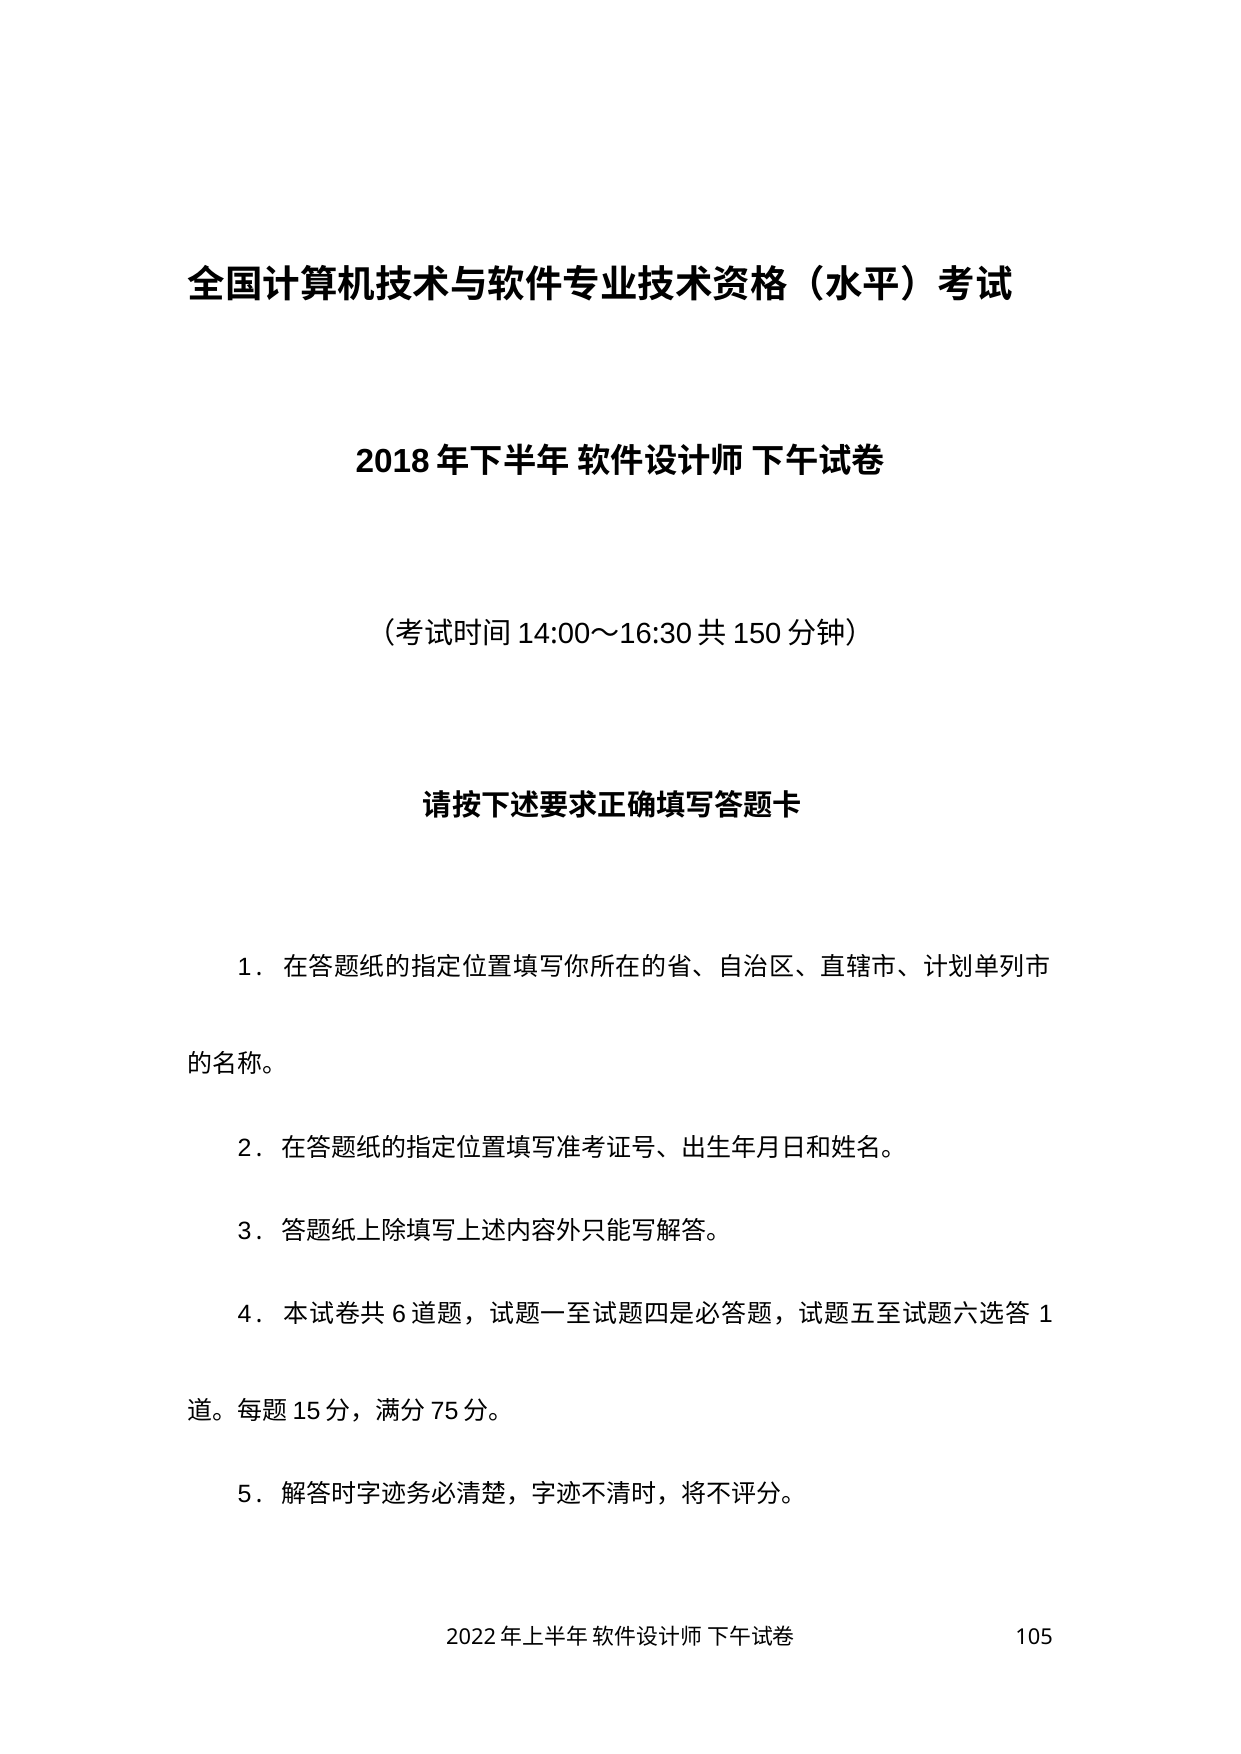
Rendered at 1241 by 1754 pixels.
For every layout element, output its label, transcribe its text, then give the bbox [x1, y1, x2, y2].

text （考试时间14:00～16:30共150分钟） [187, 599, 1053, 664]
text 全国计算机技术与软件专业技术资格（水平）考试 [187, 248, 1053, 313]
subtitle 2018年下半年 软件设计师 下午试卷 [187, 425, 1053, 490]
text 1. 在答题纸的指定位置填写你所在的省、自治区、直辖市、计划单列市的名称。 [187, 932, 1053, 1094]
text 4. 本试卷共6道题，试题一至试题四是必答题，试题五至试题六选答1道。每题15分，满分75分。 [187, 1279, 1053, 1441]
text 2. 在答题纸的指定位置填写准考证号、出生年月日和姓名。 [187, 1113, 1053, 1178]
text 5. 解答时字迹务必清楚，字迹不清时，将不评分。 [187, 1459, 1053, 1524]
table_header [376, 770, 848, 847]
text 3. 答题纸上除填写上述内容外只能写解答。 [187, 1196, 1053, 1261]
